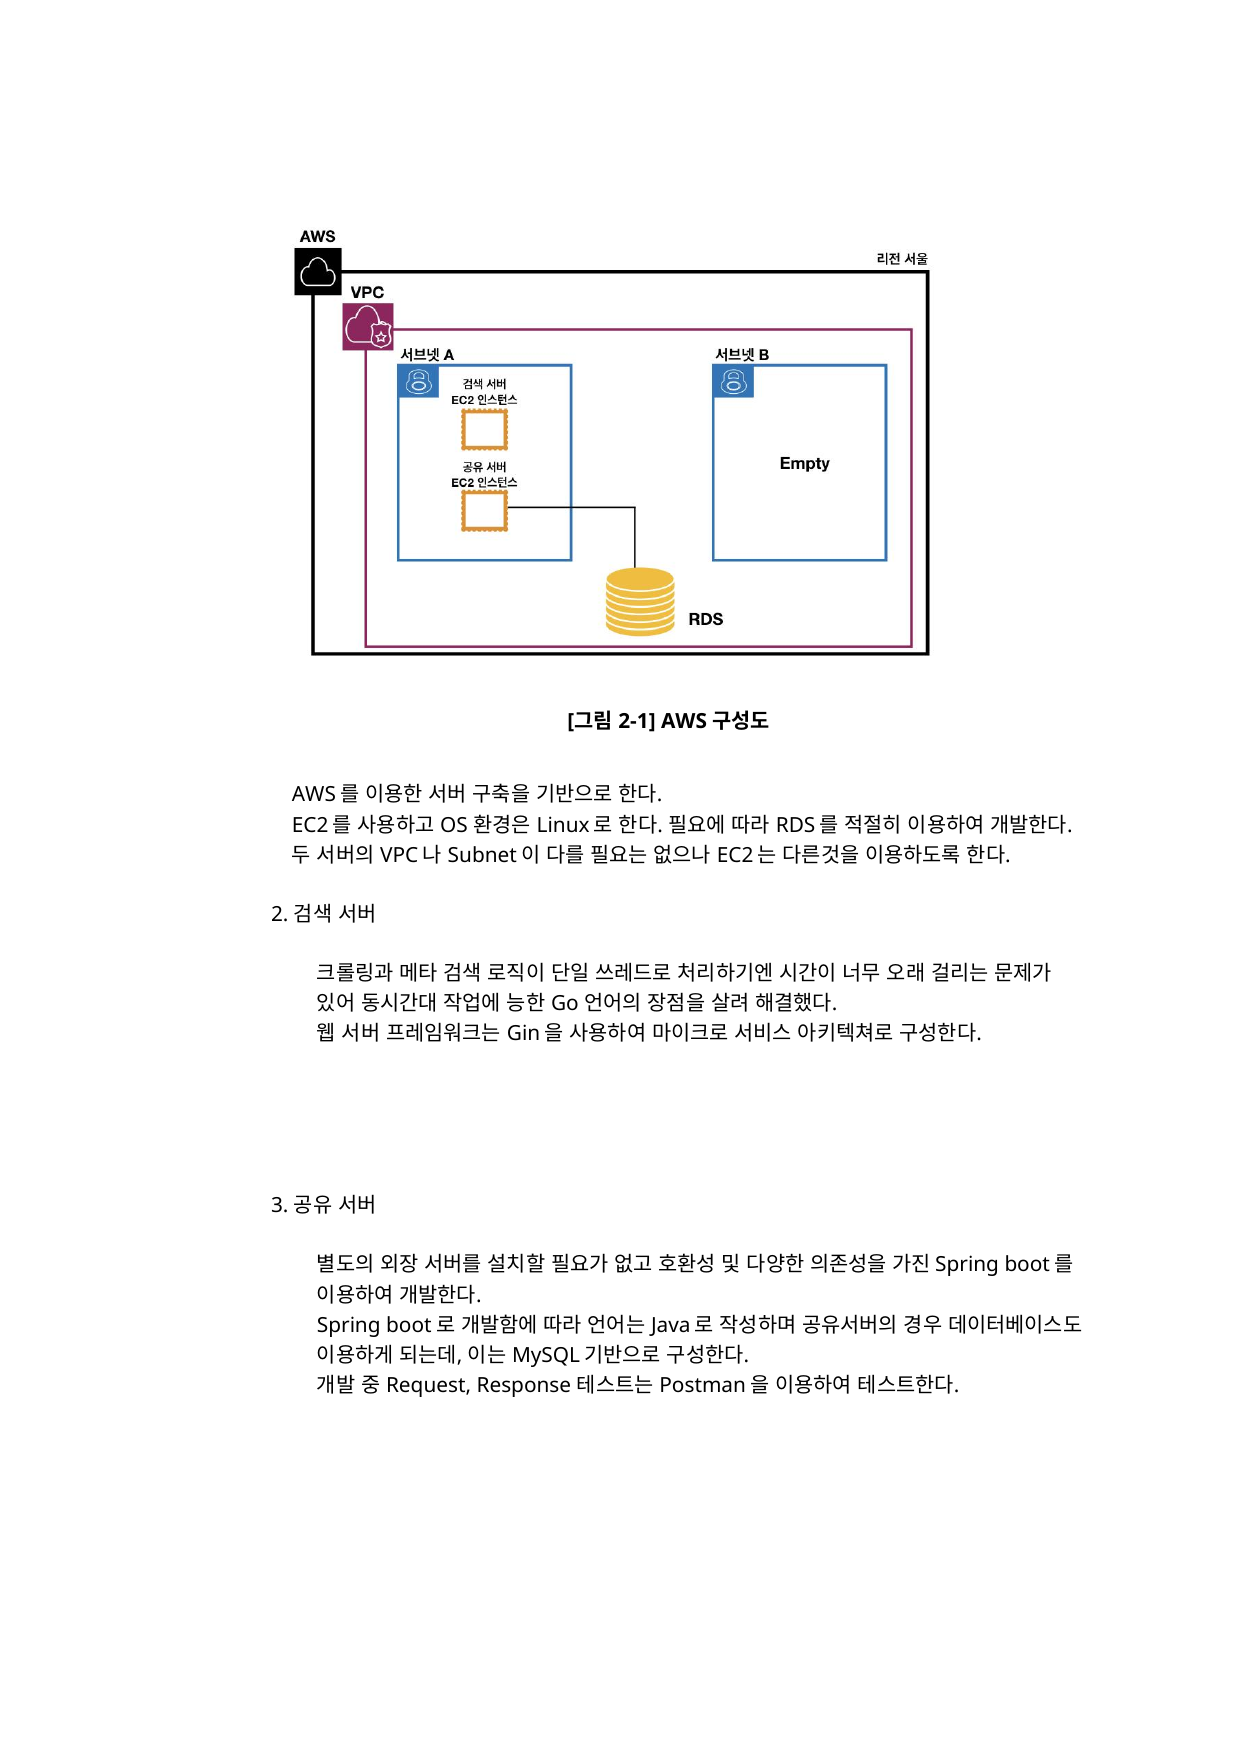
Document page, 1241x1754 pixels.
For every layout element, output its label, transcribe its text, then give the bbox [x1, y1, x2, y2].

picture [268, 177, 972, 705]
text AWS를 이용한 서버 구축을 기반으로 한다. [292, 778, 1090, 808]
text 웹 서버 프레임워크는 Gin을 사용하여 마이크로 서비스 아키텍쳐로 구성한다. [317, 1016, 1090, 1047]
text [그림 2-1] AWS 구성도 [247, 704, 1090, 734]
text EC2를 사용하고 OS 환경은 Linux로 한다. 필요에 따라 RDS를 적절히 이용하여 개발한다. 두 서버의 VPC나 Subnet이 다를 필요는 없으나 EC2는 다른것을 이용하도록 한다. [292, 808, 1090, 868]
text 2. 검색 서버 [271, 897, 1090, 927]
text Spring boot로 개발함에 따라 언어는 Java로 작성하며 공유서버의 경우 데이터베이스도 이용하게 되는데, 이는 MySQL기반으로 구성한다. [317, 1308, 1090, 1369]
text 별도의 외장 서버를 설치할 필요가 없고 호환성 및 다양한 의존성을 가진Spring boot를 이용하여 개발한다. [317, 1247, 1090, 1308]
text 3. 공유 서버 [271, 1189, 1090, 1219]
text 개발 중 Request, Response 테스트는 Postman을 이용하여 테스트한다. [317, 1369, 1090, 1399]
text 크롤링과 메타 검색 로직이 단일 쓰레드로 처리하기엔 시간이 너무 오래 걸리는 문제가 있어 동시간대 작업에 능한 Go 언어의 장점을 살려 해결했다. [317, 956, 1090, 1016]
